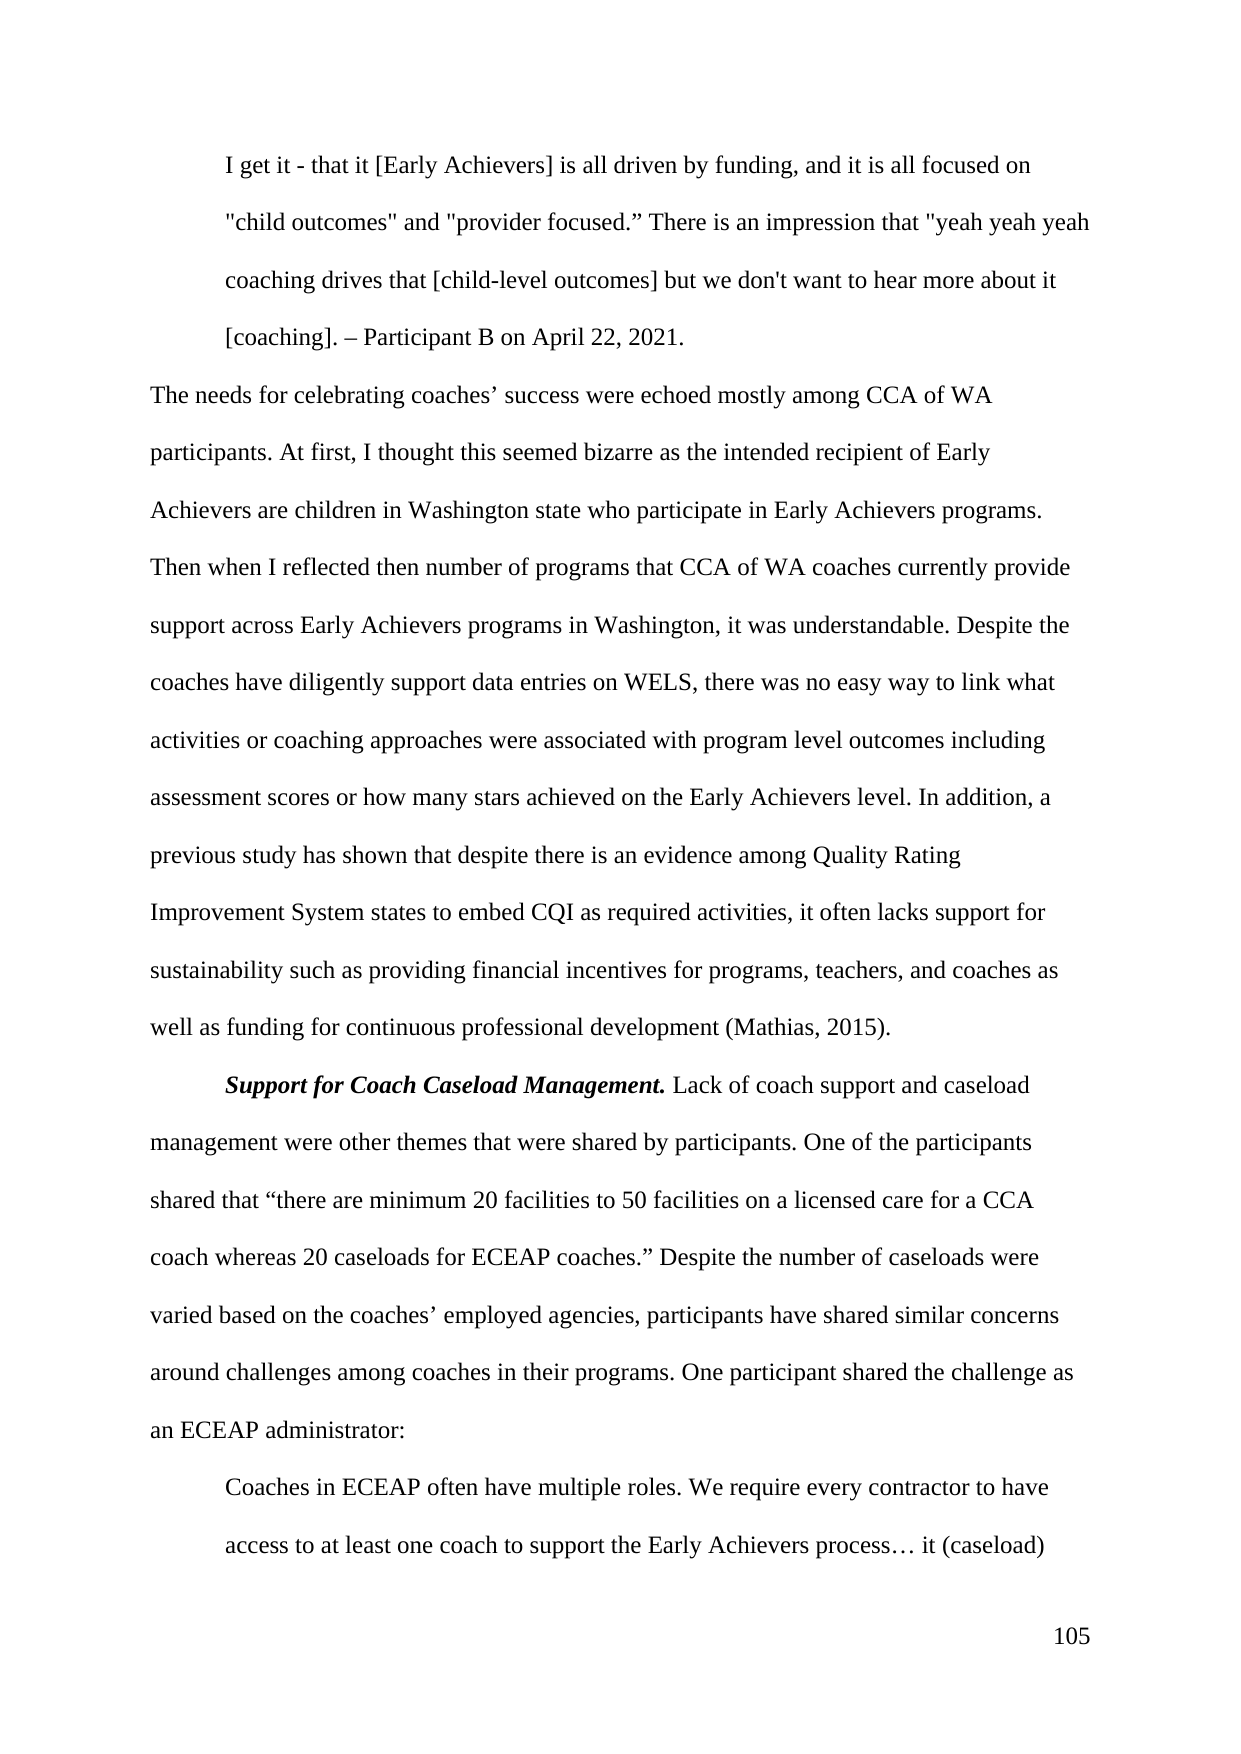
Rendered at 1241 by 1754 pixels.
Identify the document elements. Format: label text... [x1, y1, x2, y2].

text The needs for celebrating coaches’ success were echoed mostly among CCA of WA participants. At first, I thought this seemed bizarre as the intended recipient of Early Achievers are children in Washington state who participate in Early Achievers programs. Then when I reflected then number of programs that CCA of WA coaches currently provide support across Early Achievers programs in Washington, it was understandable. Despite the coaches have diligently support data entries on WELS, there was no easy way to link what activities or coaching approaches were associated with program level outcomes including assessment scores or how many stars achieved on the Early Achievers level. In addition, a previous study has shown that despite there is an evidence among Quality Rating Improvement System states to embed CQI as required activities, it often lacks support for sustainability such as providing financial incentives for programs, teachers, and coaches as well as funding for continuous professional development (Mathias, 2015). [150, 380, 1090, 1041]
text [225, 1472, 1090, 1559]
text I get it - that it [Early Achievers] is all driven by funding, and it is all focused on "child outcomes" and "provider focused.” There is an impression that "yeah yeah yeah coaching drives that [child-level outcomes] but we don't want to hear more about it [coaching]. – Participant B on April 22, 2021. [225, 150, 1090, 351]
text Support for Coach Caseload Management. Lack of coach support and caseload management were other themes that were shared by participants. One of the participants shared that “there are minimum 20 facilities to 50 facilities on a licensed care for a CCA coach whereas 20 caseloads for ECEAP coaches.” Despite the number of caseloads were varied based on the coaches’ employed agencies, participants have shared similar concerns around challenges among coaches in their programs. One participant shared the challenge as an ECEAP administrator: [150, 1070, 1090, 1444]
